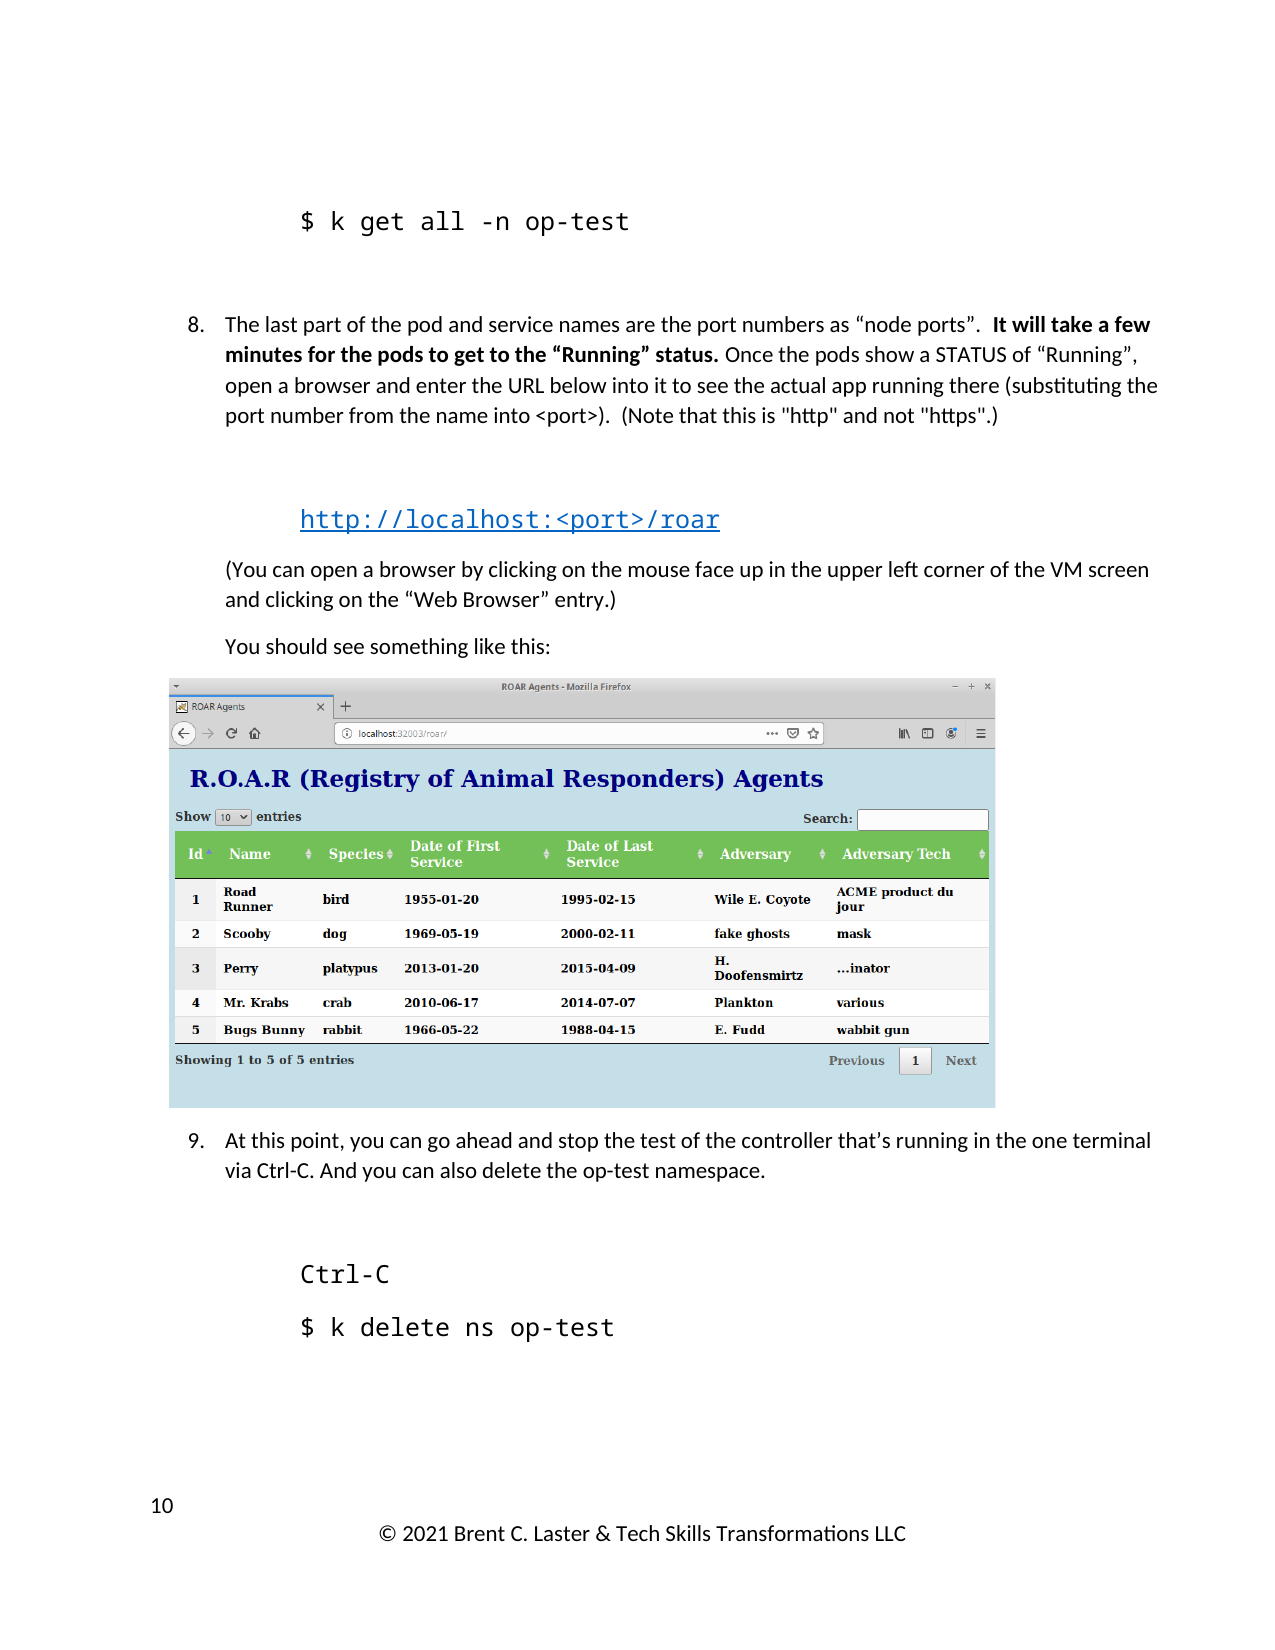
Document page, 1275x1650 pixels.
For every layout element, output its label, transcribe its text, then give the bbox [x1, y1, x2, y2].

text You should see something like this: [225, 632, 1172, 660]
list The last part of the pod and service names are the port numbers as “node ports”. It will take a few minutes for the pods to get to the “Running” status. Once the pods show a STATUS of “Running”, open a browser and enter the URL below into it to see the actual app running there (substituting the port number from the name into <port>). (Note that this is "http" and not "https".) [187, 310, 1172, 429]
picture [168, 678, 996, 1108]
list At this point, you can go ahead and stop the test of the controller that’s running in the one terminal via Ctrl-C. And you can also delete the op-test namespace. [187, 1126, 1172, 1184]
text http://localhost:<port>/roar [225, 501, 1172, 535]
text $ k get all -n op-test [300, 203, 1172, 237]
text $ k delete ns op-test [300, 1310, 1172, 1344]
text Ctrl-C [300, 1257, 1172, 1291]
text (You can open a browser by clicking on the mouse face up in the upper left corner of the VM screen and clicking on the “Web Browser” entry.) [225, 555, 1172, 613]
